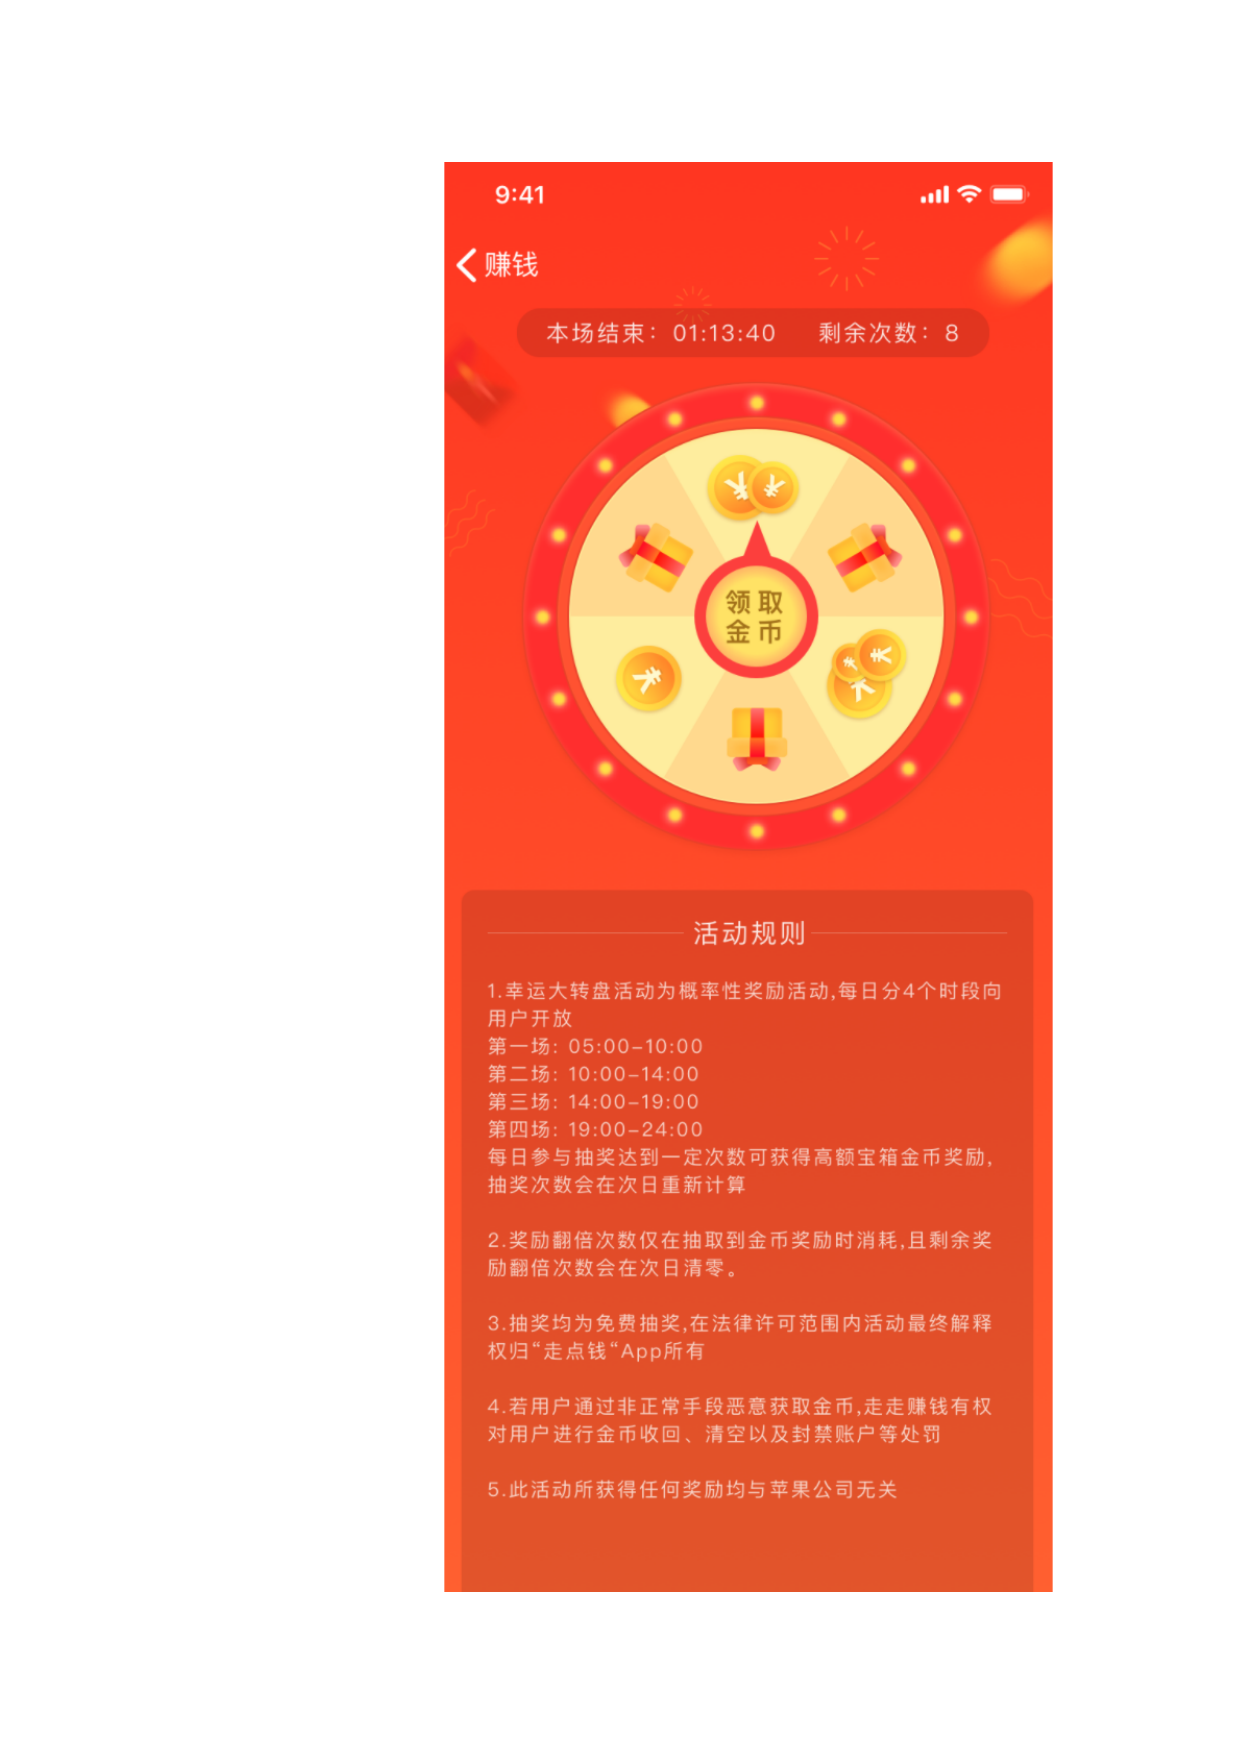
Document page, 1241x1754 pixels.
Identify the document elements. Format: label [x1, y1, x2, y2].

picture [444, 162, 1053, 1592]
